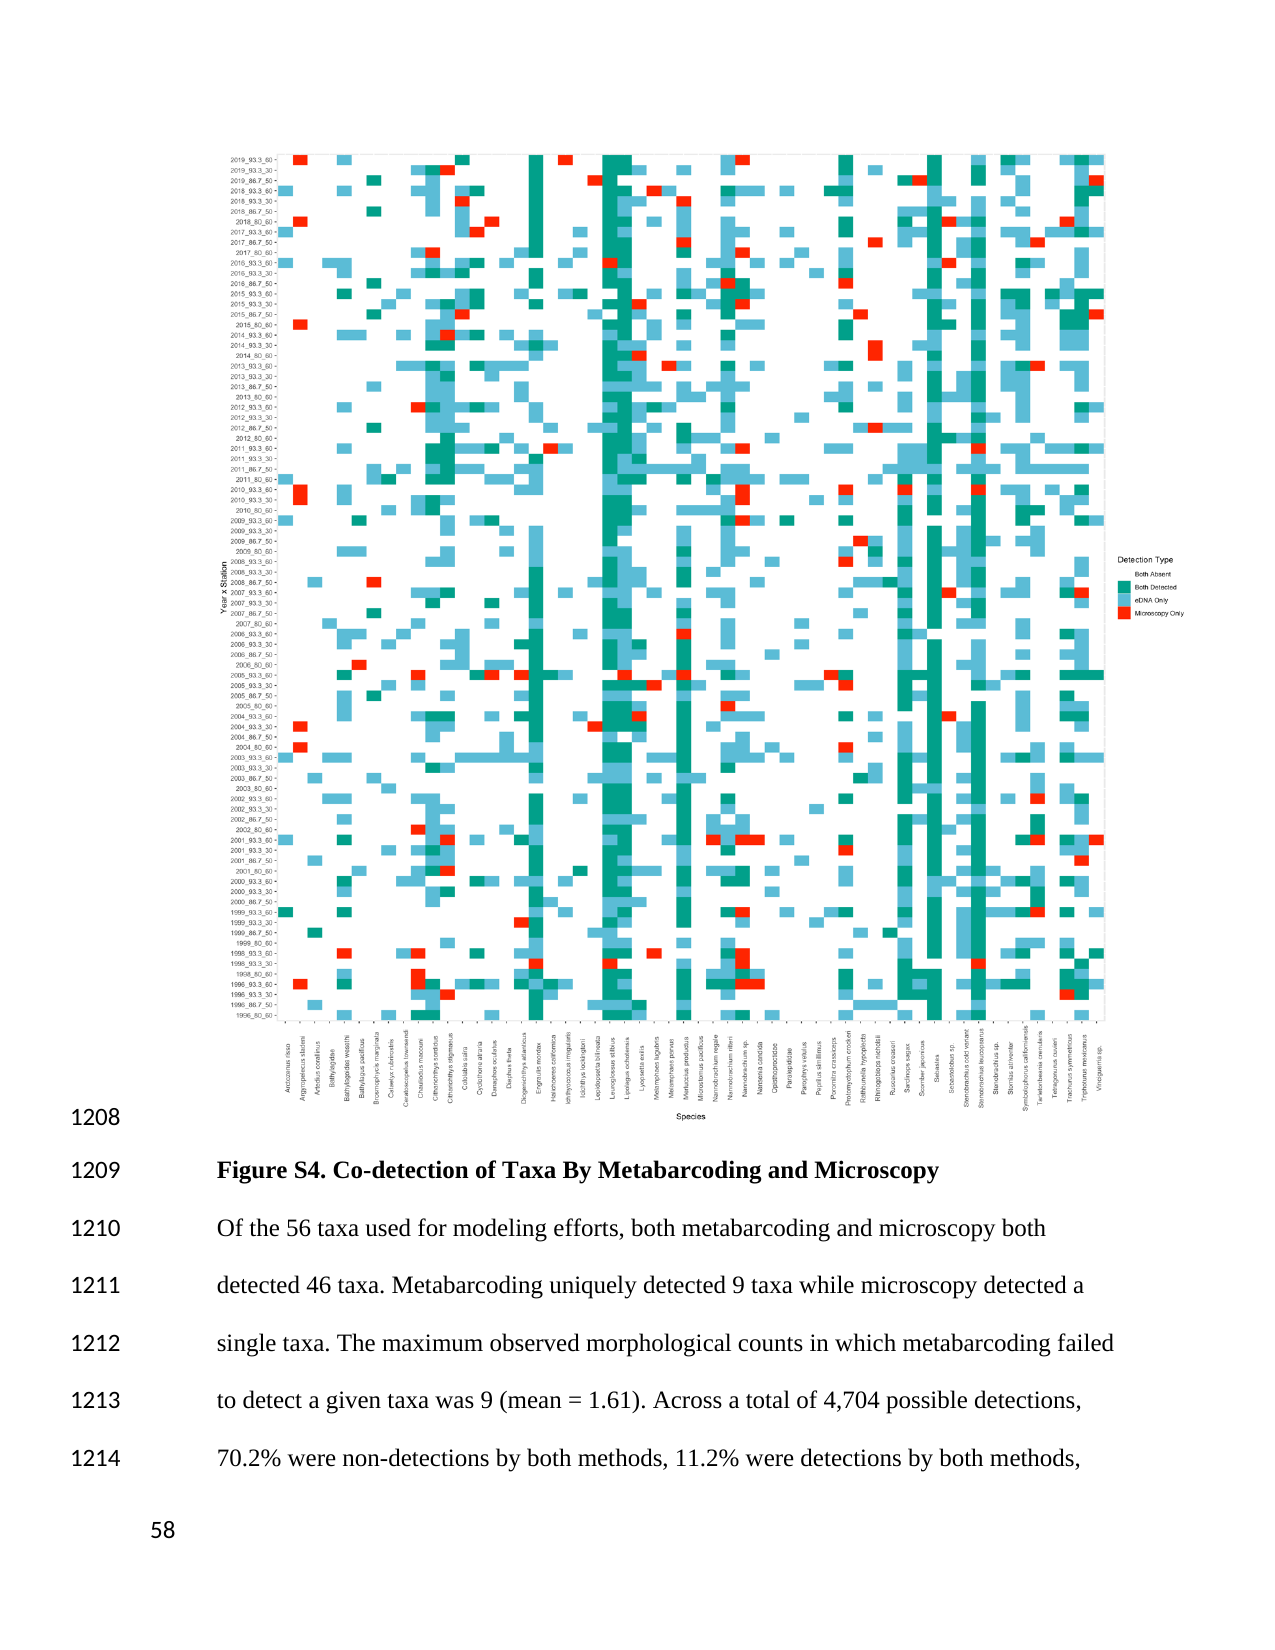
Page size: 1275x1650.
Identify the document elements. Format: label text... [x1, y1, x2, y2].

text Figure S4. Co-detection of Taxa By Metabarcoding and Microscopy [217, 1156, 1125, 1184]
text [217, 1213, 1125, 1472]
picture [216, 150, 1192, 1125]
